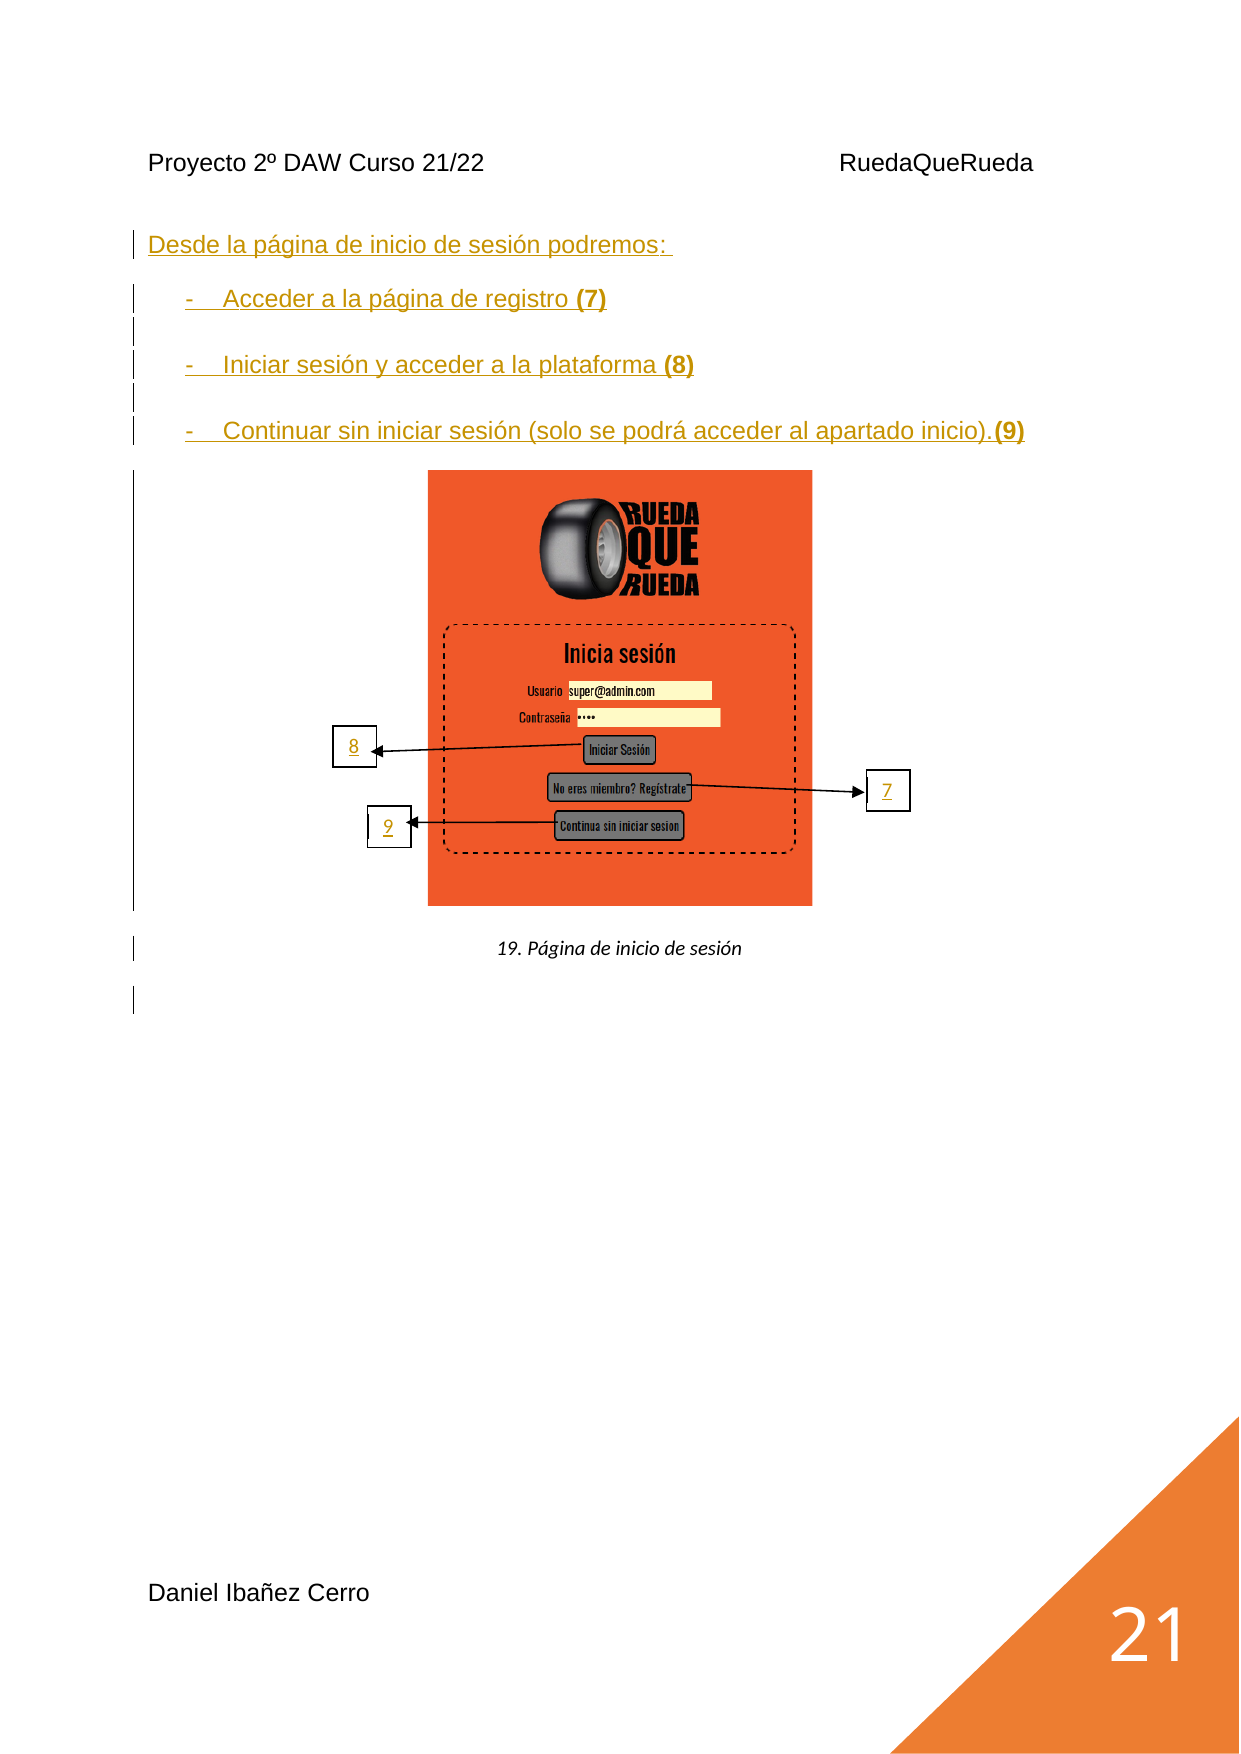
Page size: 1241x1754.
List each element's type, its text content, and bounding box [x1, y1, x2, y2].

text 19. Página de inicio de sesión [148, 936, 1092, 961]
picture [427, 470, 813, 906]
